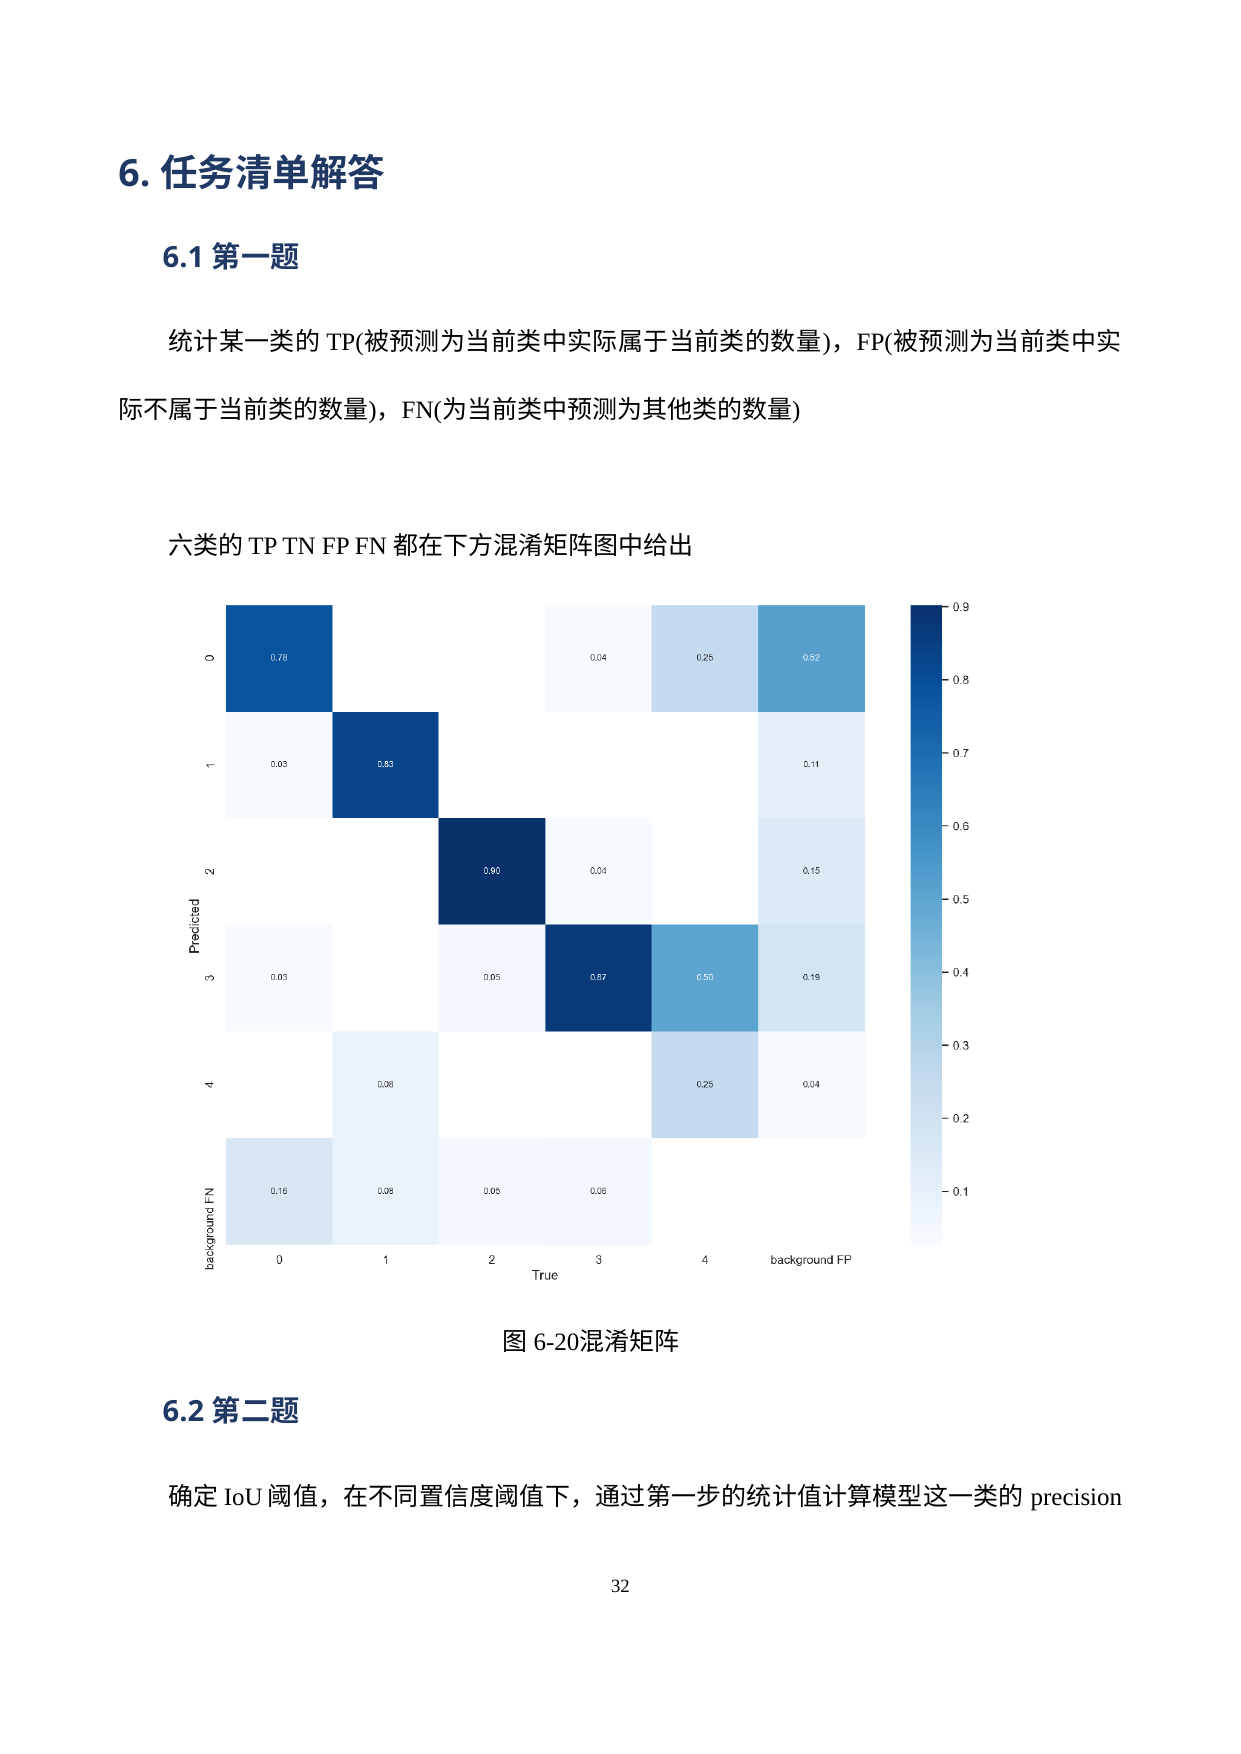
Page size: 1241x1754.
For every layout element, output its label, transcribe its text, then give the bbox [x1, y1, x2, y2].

picture [119, 588, 1061, 1296]
subtitle 第一题 [162, 221, 1122, 289]
text 六类的TP TN FP FN 都在下方混淆矩阵图中给出 [118, 509, 1122, 577]
subtitle 任务清单解答 [118, 136, 1122, 204]
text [118, 1460, 1122, 1528]
text 统计某一类的TP(被预测为当前类中实际属于当前类的数量)，FP(被预测为当前类中实际不属于当前类的数量)，FN(为当前类中预测为其他类的数量) [118, 306, 1122, 441]
